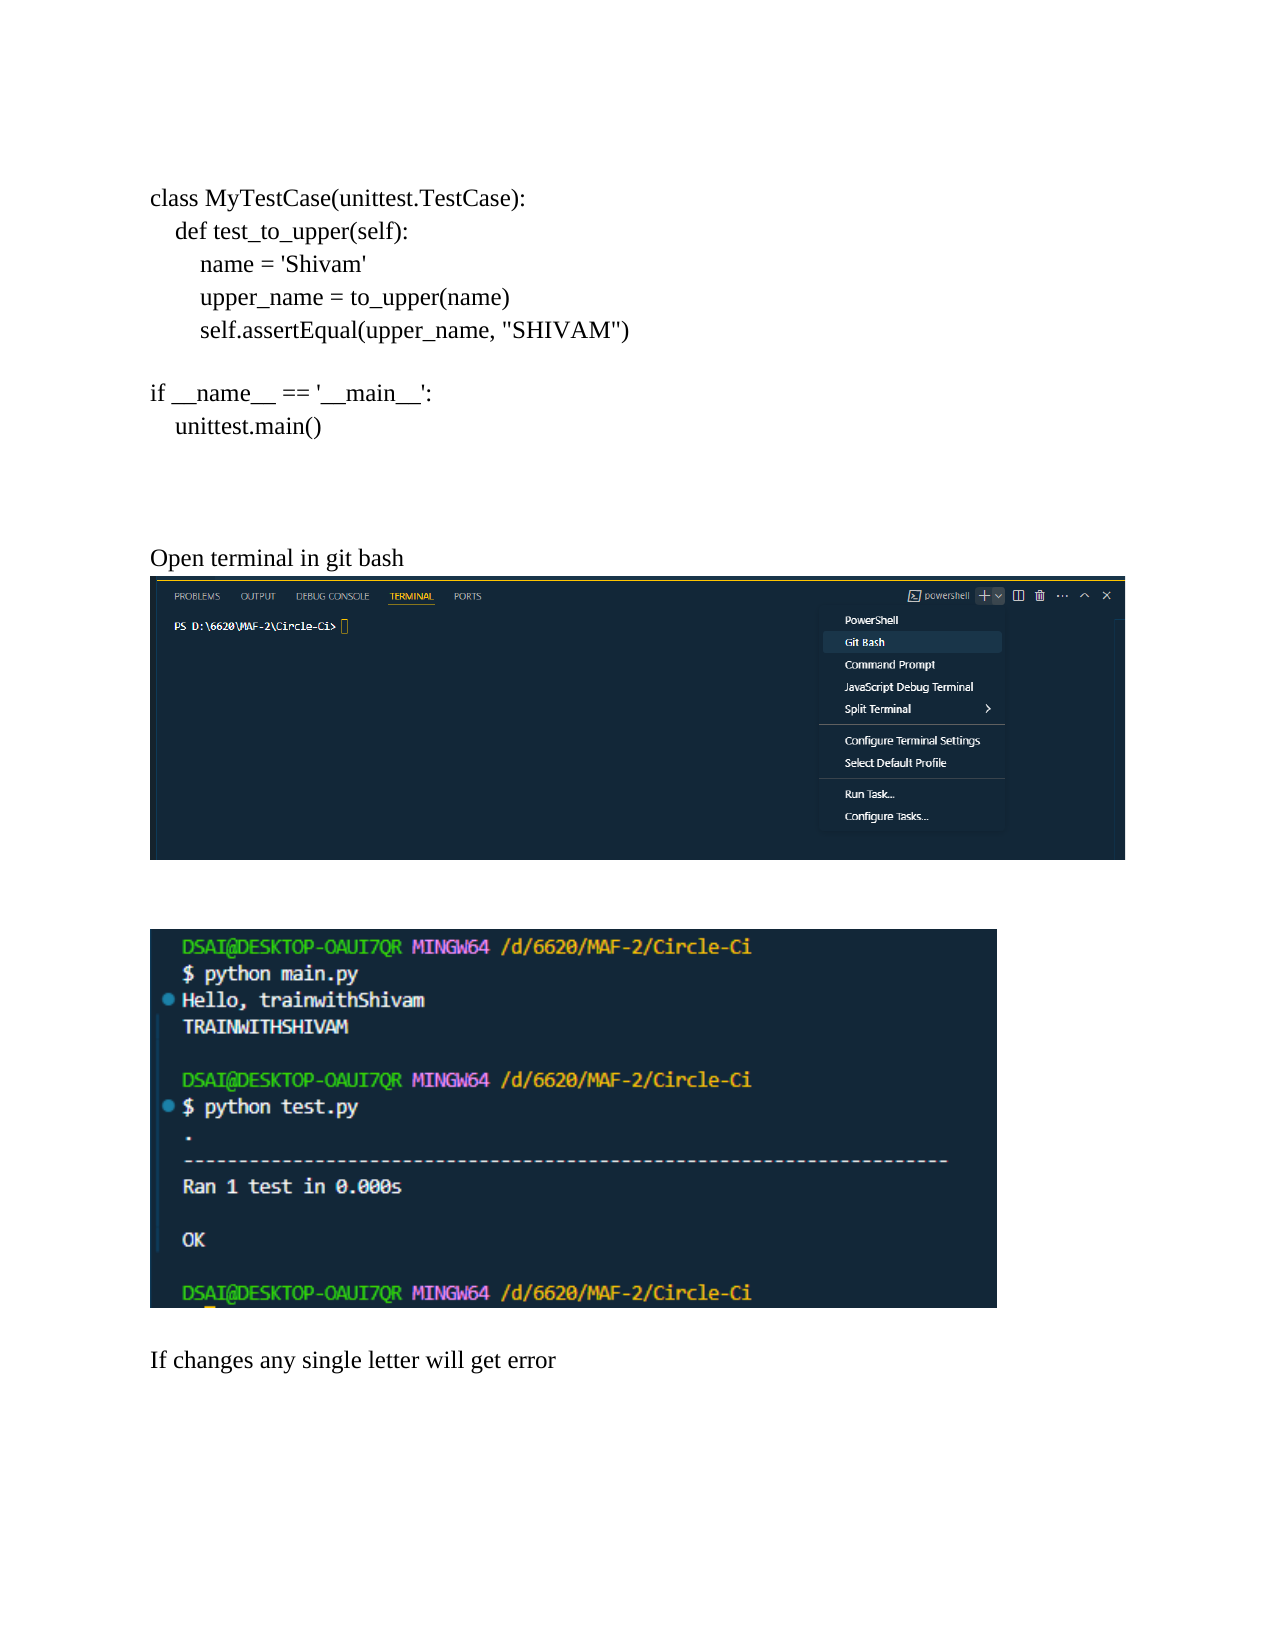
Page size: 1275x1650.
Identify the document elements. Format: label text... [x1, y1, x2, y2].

text Open terminal in git bash [150, 543, 1125, 572]
text upper_name = to_upper(name) [150, 282, 1125, 311]
picture [150, 576, 1125, 860]
text self.assertEqual(upper_name, "SHIVAM") [150, 315, 1125, 344]
text if __name__ == '__main__': [150, 378, 1125, 407]
text name = 'Shivam' [150, 249, 1125, 278]
text class MyTestCase(unittest.TestCase): [150, 183, 1125, 212]
text If changes any single letter will get error [150, 1345, 1125, 1373]
text def test_to_upper(self): [150, 216, 1125, 245]
text unittest.main() [150, 411, 1125, 440]
picture [150, 929, 997, 1308]
